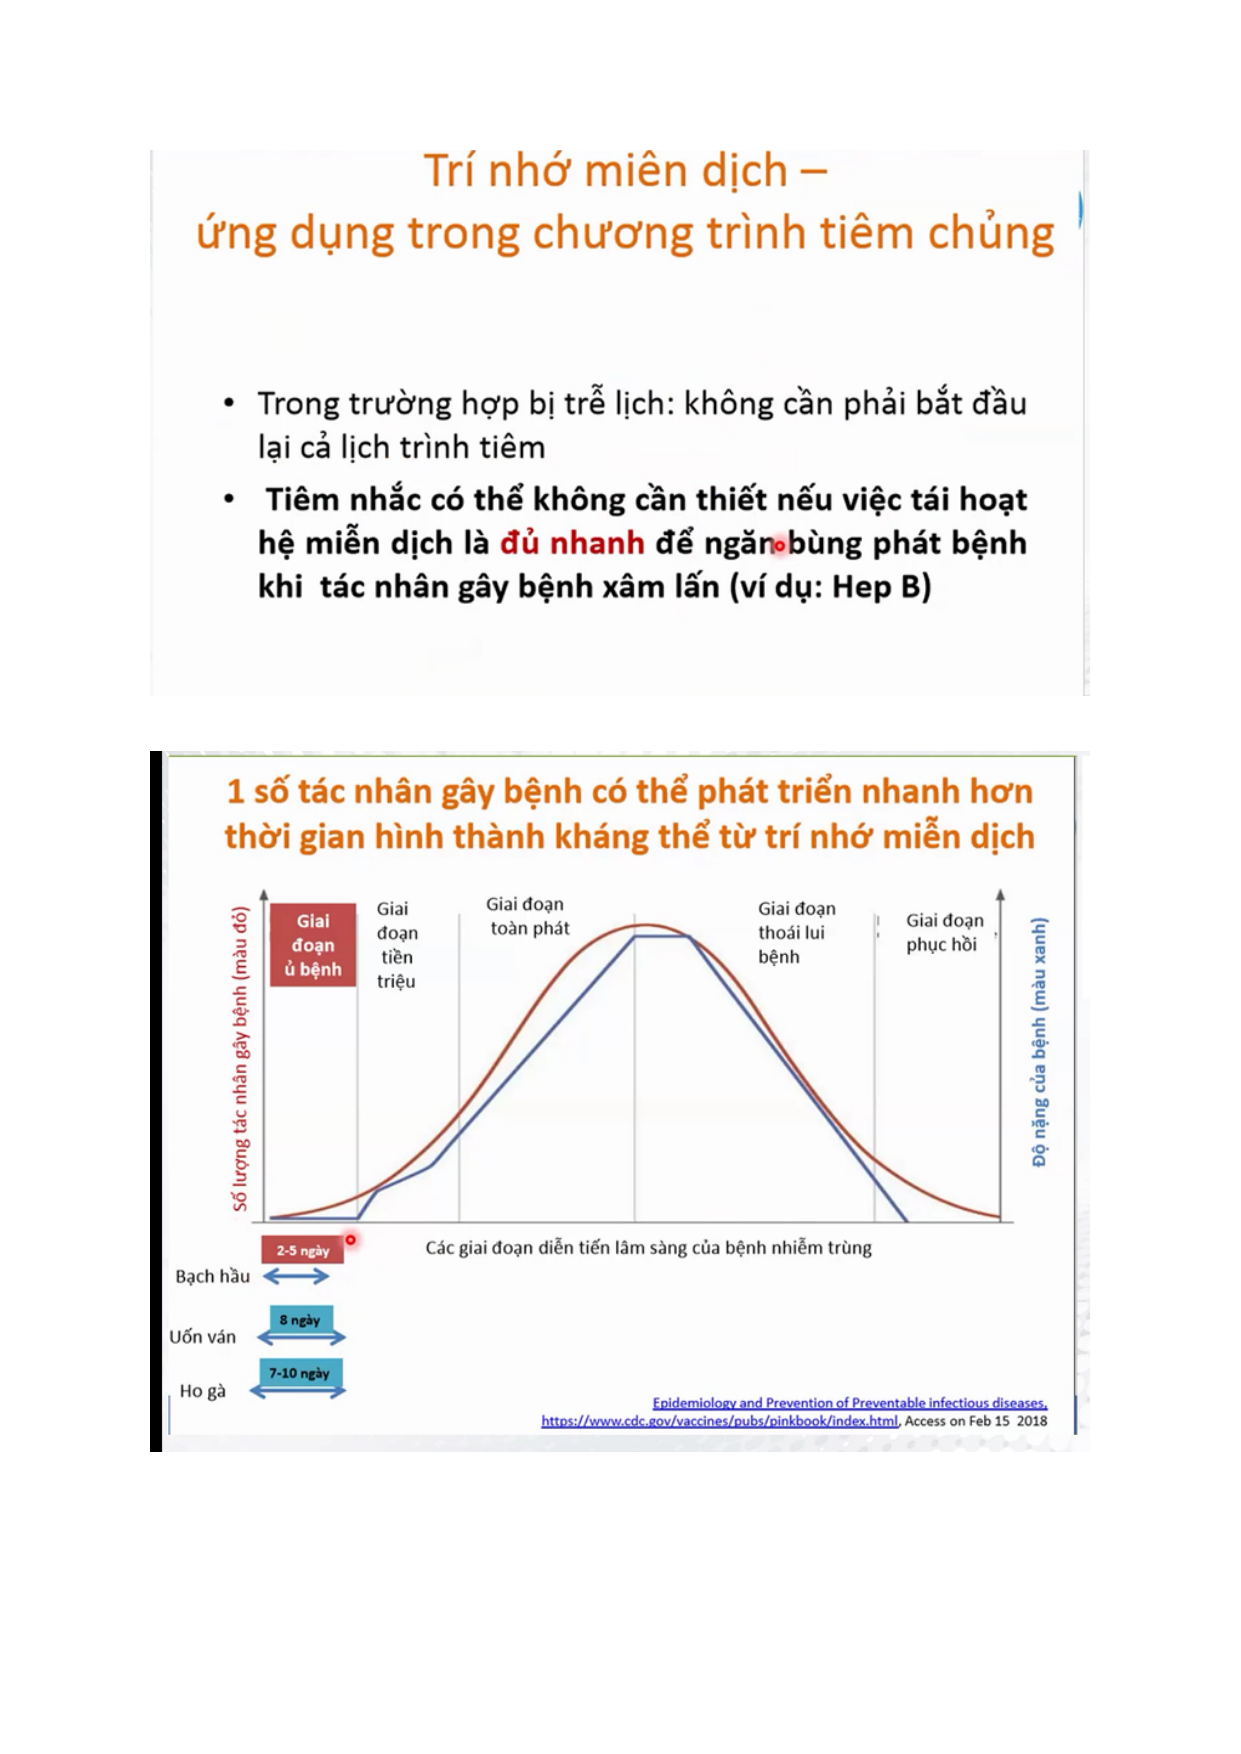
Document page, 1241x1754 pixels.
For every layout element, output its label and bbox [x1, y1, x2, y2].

picture [150, 751, 1091, 1452]
picture [150, 150, 1091, 696]
